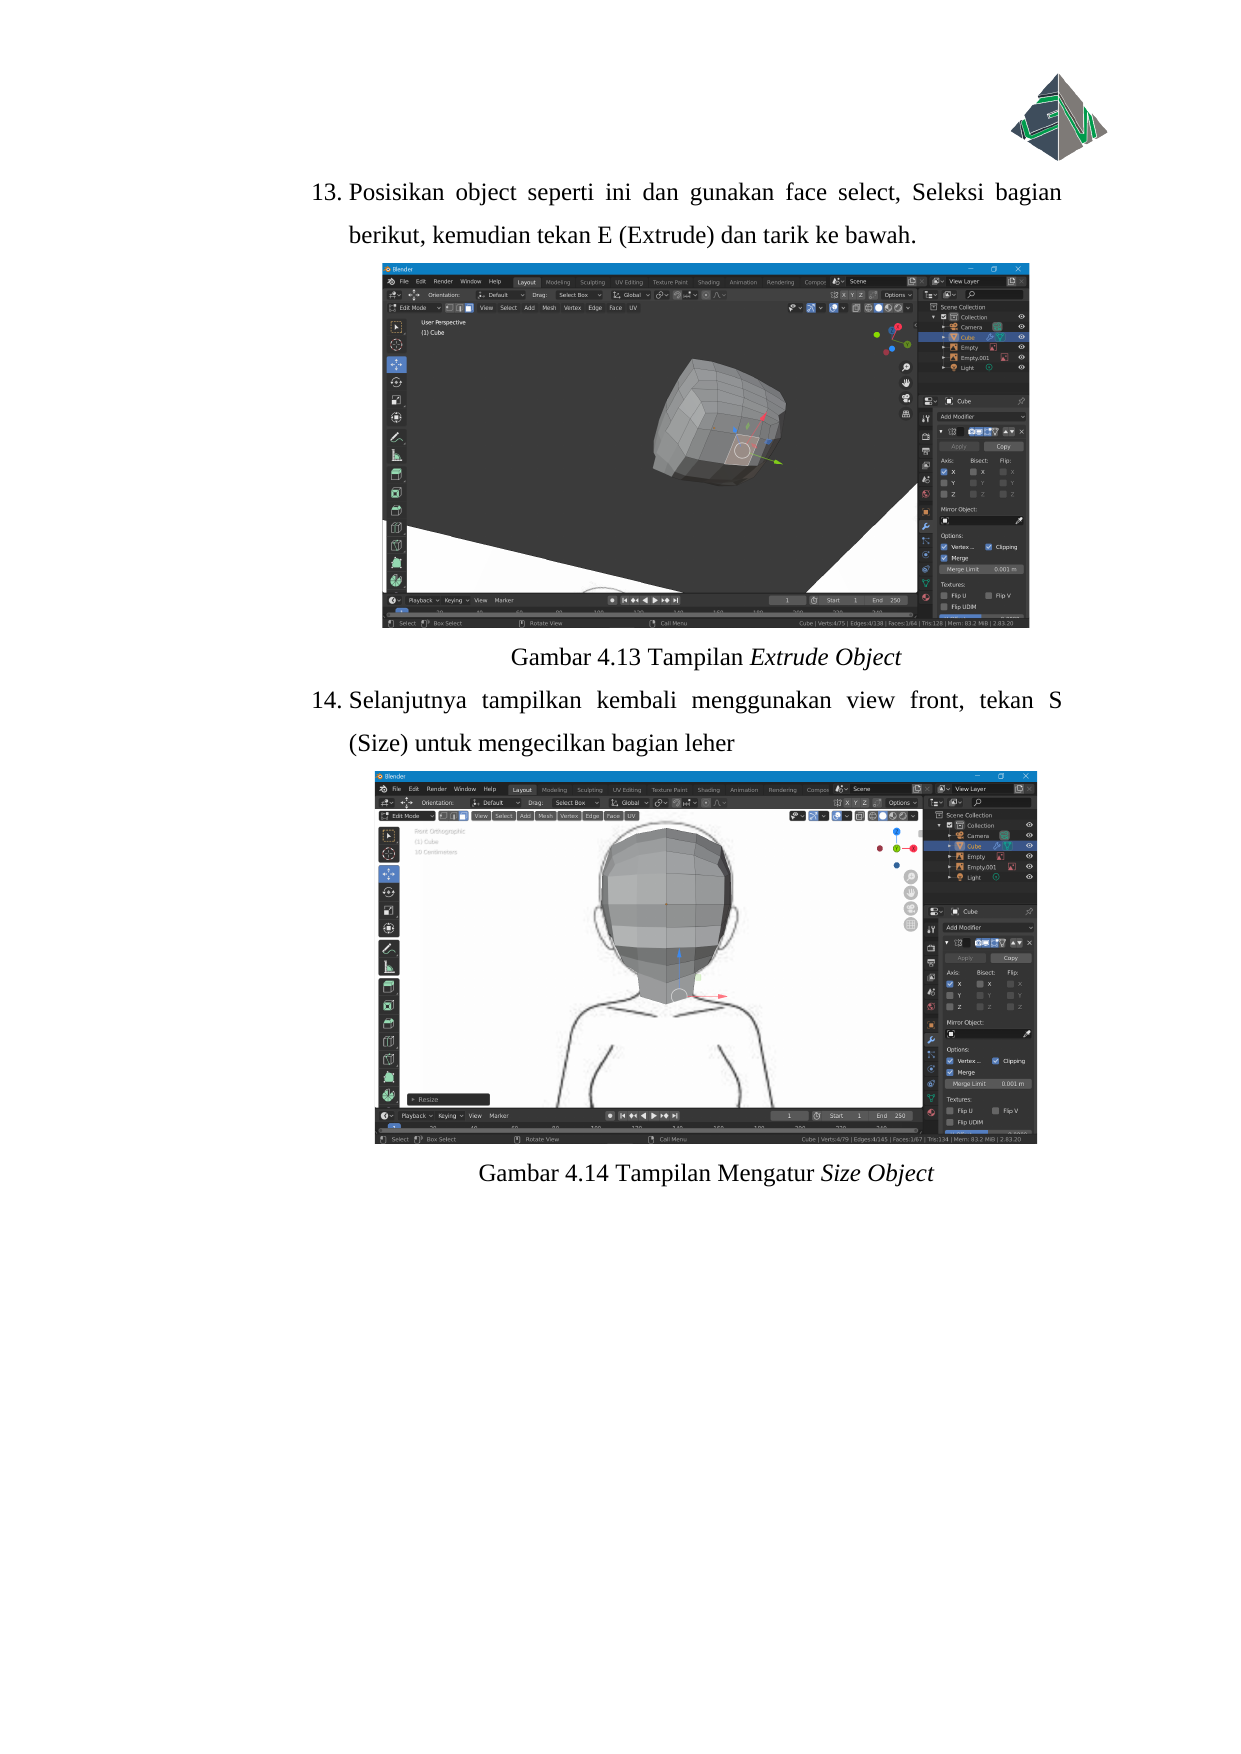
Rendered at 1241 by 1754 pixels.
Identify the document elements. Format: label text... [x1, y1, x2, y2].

picture [382, 263, 1030, 628]
picture [374, 771, 1038, 1144]
picture [1010, 73, 1108, 161]
list Selanjutnya tampilkan kembali menggunakan view front, tekan S (Size) untuk mengecilkan bagian leher [311, 685, 1063, 757]
subtitle Tampilan Mengatur Size Object [349, 1158, 1063, 1187]
subtitle Tampilan Extrude Object [349, 642, 1063, 670]
list Posisikan object seperti ini dan gunakan face select, Seleksi bagian berikut, kemudian tekan E (Extrude) dan tarik ke bawah. [311, 177, 1063, 249]
